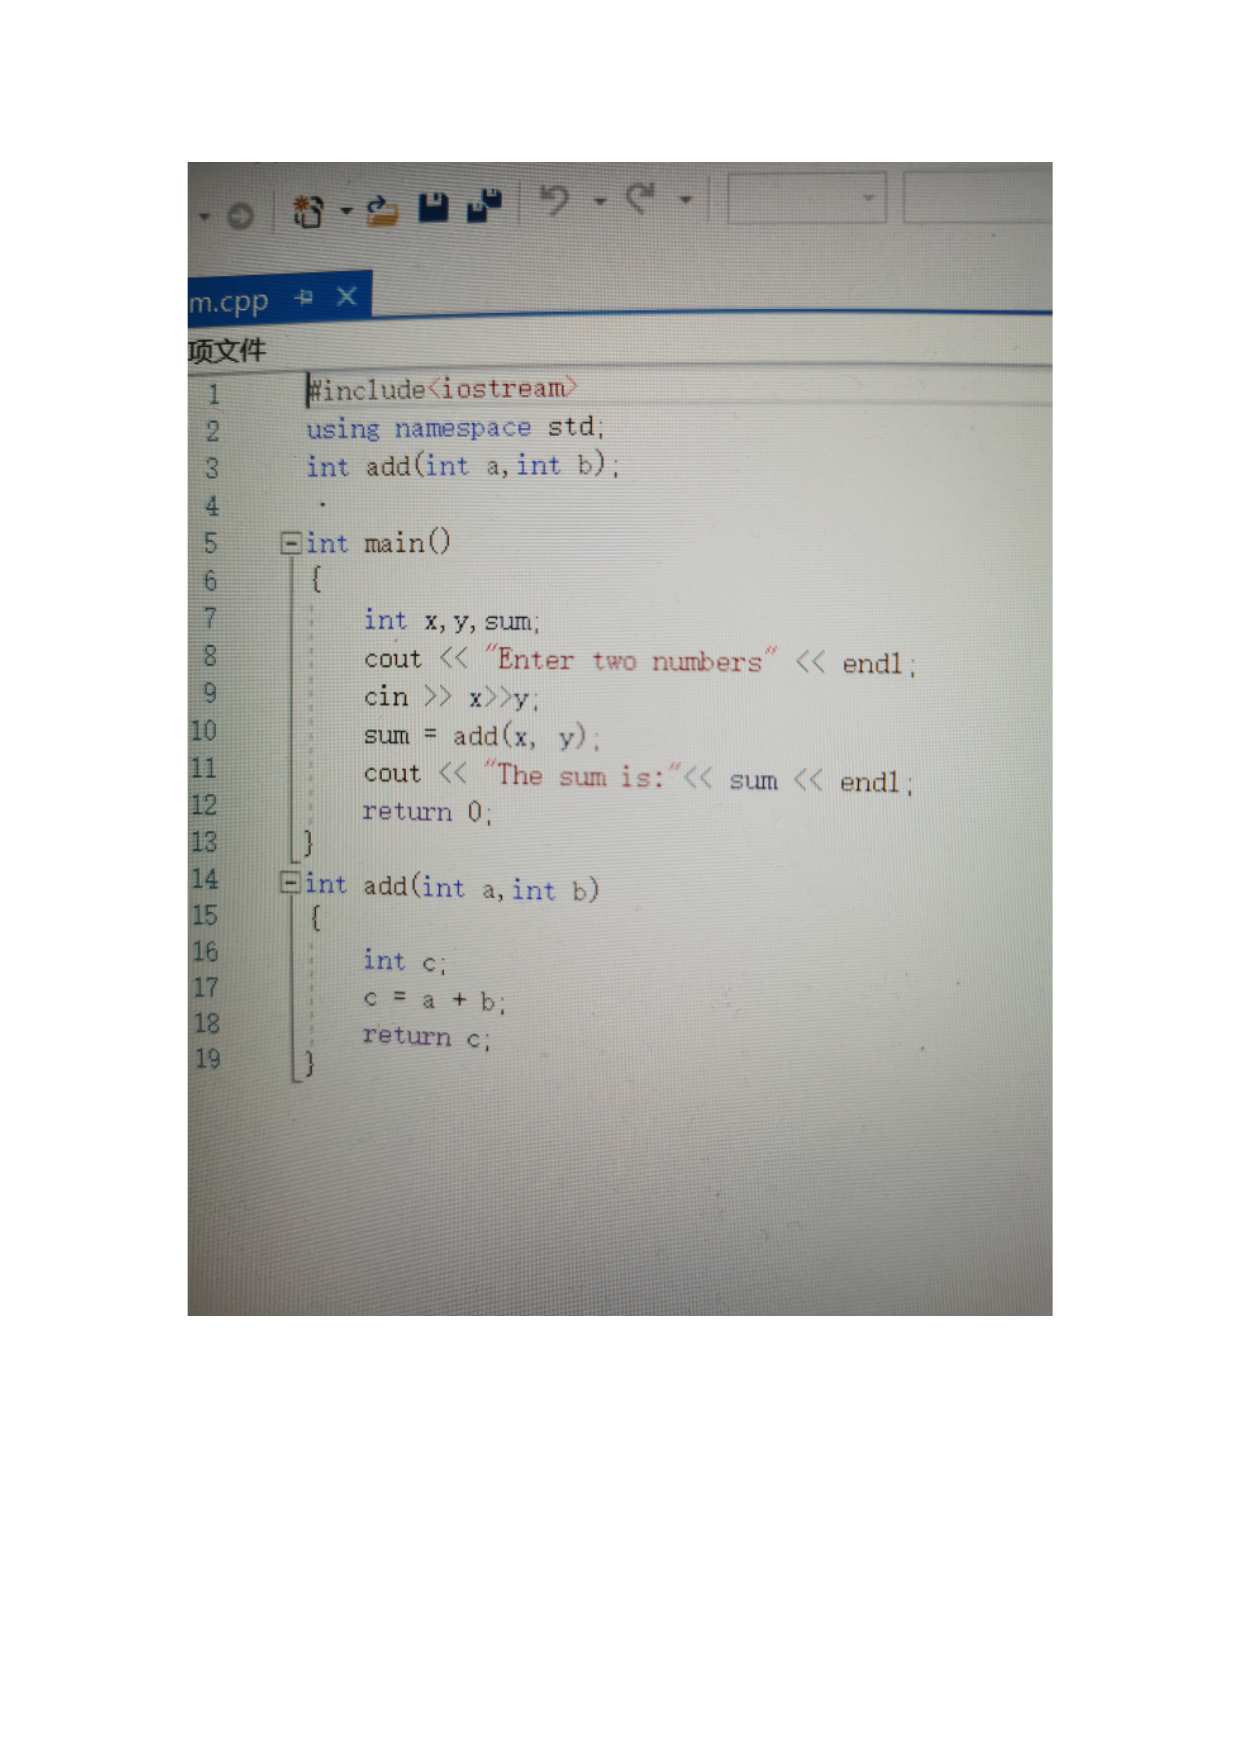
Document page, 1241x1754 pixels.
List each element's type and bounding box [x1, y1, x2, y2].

picture [187, 162, 1053, 1316]
